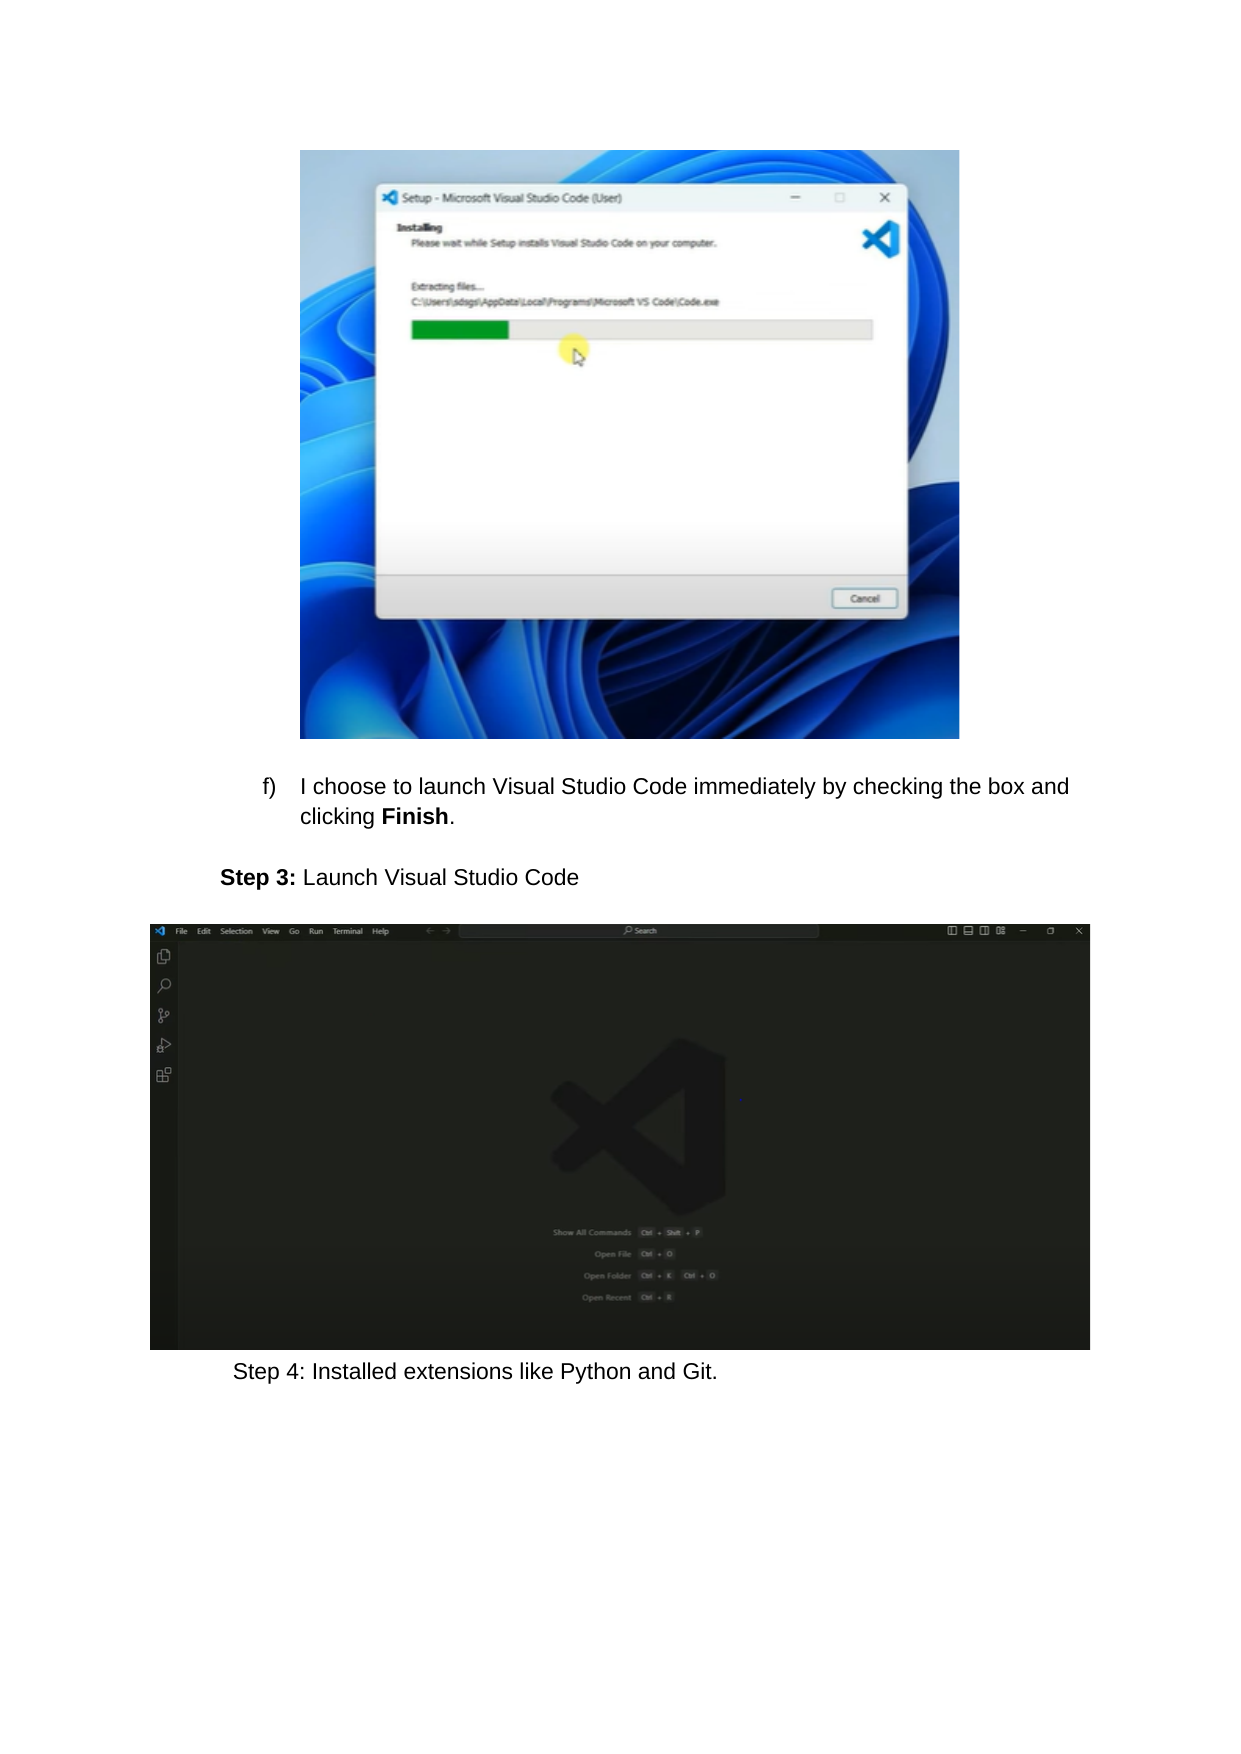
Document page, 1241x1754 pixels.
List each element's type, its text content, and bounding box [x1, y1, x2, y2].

text Step 4: Installed extensions like Python and Git. [150, 1358, 1090, 1384]
picture [300, 150, 960, 739]
picture [150, 924, 1091, 1350]
text Step 3: Launch Visual Studio Code [150, 864, 1090, 890]
list I choose to launch Visual Studio Code immediately by checking the box and clicking Finish. [262, 773, 1090, 830]
